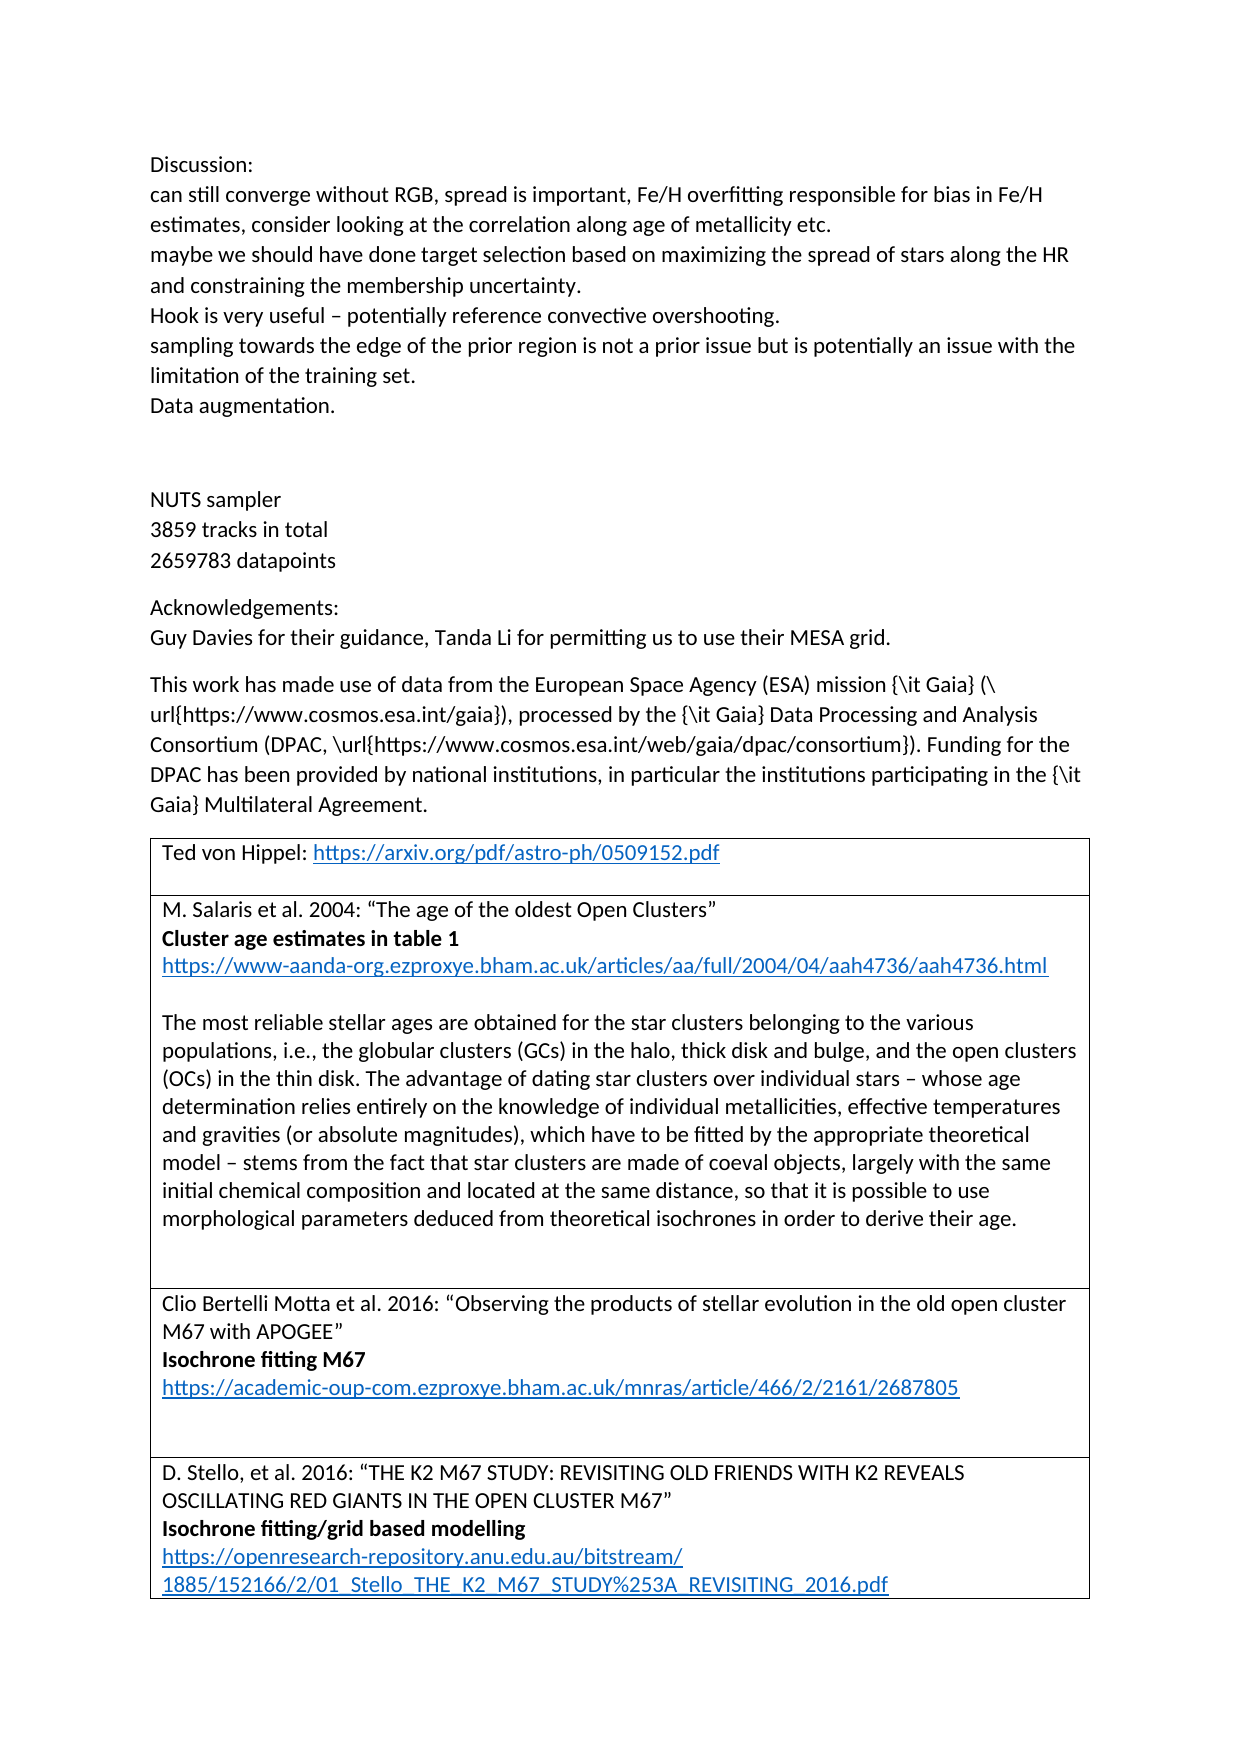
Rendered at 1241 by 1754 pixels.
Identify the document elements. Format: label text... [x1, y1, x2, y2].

text This work has made use of data from the European Space Agency (ESA) mission {\it Gaia} (\url{https://www.cosmos.esa.int/gaia}), processed by the {\it Gaia} Data Processing and Analysis Consortium (DPAC, \url{https://www.cosmos.esa.int/web/gaia/dpac/consortium}). Funding for the DPAC has been provided by national institutions, in particular the institutions participating in the {\it Gaia} Multilateral Agreement. [150, 670, 1090, 819]
text Acknowledgements: Guy Davies for their guidance, Tanda Li for permitting us to use their MESA grid. [150, 593, 1090, 651]
table_cell M. Salaris et al. 2004: “The age of the oldest Open Clusters” Cluster age estimates in table 1 https://www-aanda-org.ezproxye.bham.ac.uk/articles/aa/full/2004/04/aah4736/aah4736.html The most reliable stellar ages are obtained for the star clusters belonging to the various populations, i.e., the globular clusters (GCs) in the halo, thick disk and bulge, and the open clusters (OCs) in the thin disk. The advantage of dating star clusters over individual stars – whose age determination relies entirely on the knowledge of individual metallicities, effective temperatures and gravities (or absolute magnitudes), which have to be fitted by the appropriate theoretical model – stems from the fact that star clusters are made of coeval objects, largely with the same initial chemical composition and located at the same distance, so that it is possible to use morphological parameters deduced from theoretical isochrones in order to derive their age. [151, 896, 1089, 1288]
text Discussion: can still converge without RGB, spread is important, Fe/H overfitting responsible for bias in Fe/H estimates, consider looking at the correlation along age of metallicity etc. maybe we should have done target selection based on maximizing the spread of stars along the HR and constraining the membership uncertainty. Hook is very useful – potentially reference convective overshooting. sampling towards the edge of the prior region is not a prior issue but is potentially an issue with the limitation of the training set. Data augmentation. [150, 150, 1090, 420]
table_header Ted von Hippel: https://arxiv.org/pdf/astro-ph/0509152.pdf [151, 839, 1089, 894]
table_cell Clio Bertelli Motta et al. 2016: “Observing the products of stellar evolution in the old open cluster M67 with APOGEE” Isochrone fitting M67 https://academic-oup-com.ezproxye.bham.ac.uk/mnras/article/466/2/2161/2687805 [151, 1289, 1089, 1457]
text NUTS sampler 3859 tracks in total 2659783 datapoints [150, 485, 1090, 574]
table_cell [151, 1458, 1089, 1598]
